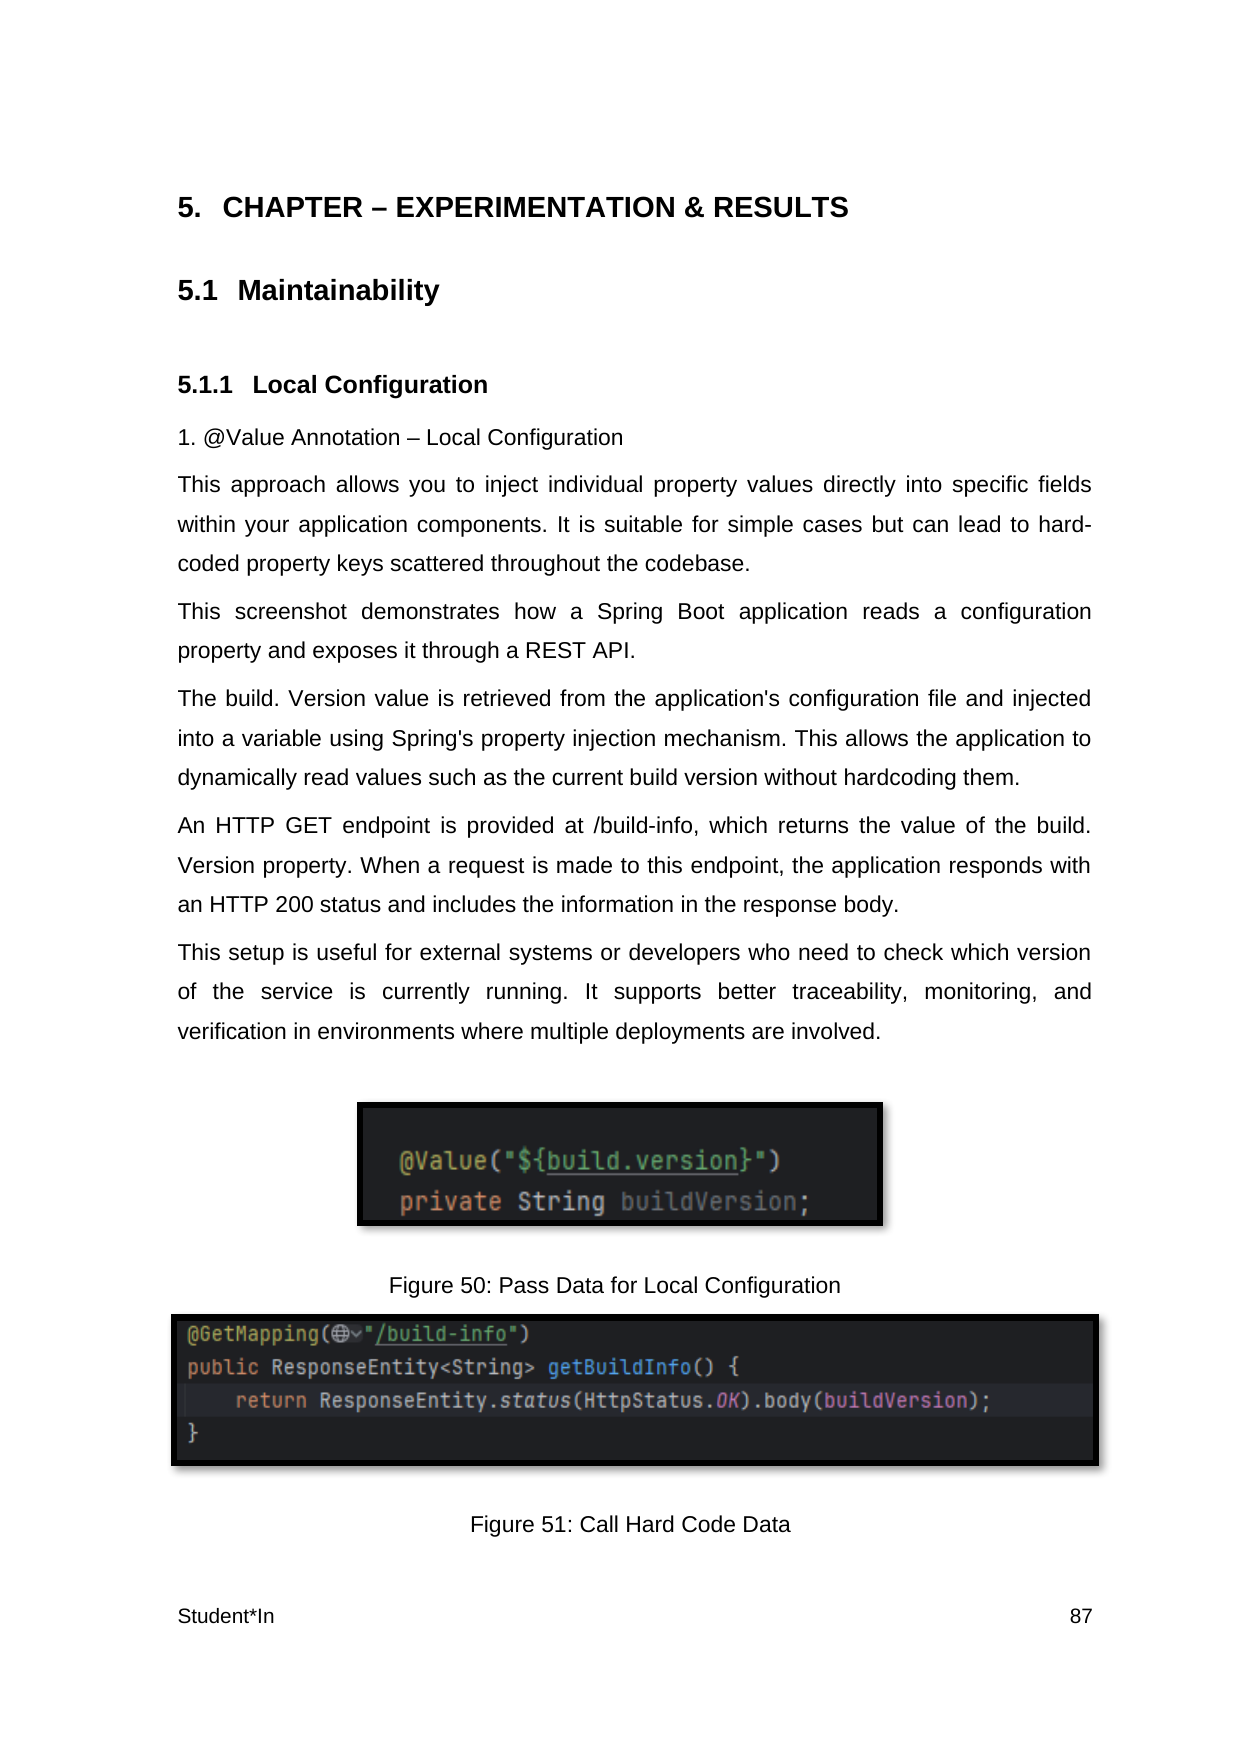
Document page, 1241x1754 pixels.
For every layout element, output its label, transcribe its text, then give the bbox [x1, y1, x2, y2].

text An HTTP GET endpoint is provided at /build-info, which returns the value of the build. Version property. When a request is made to this endpoint, the application responds with an HTTP 200 status and includes the information in the response body. [177, 812, 1092, 917]
picture [363, 1108, 877, 1220]
text 1. @Value Annotation – Local Configuration [177, 423, 1092, 450]
text This screenshot demonstrates how a Spring Boot application reads a configuration property and exposes it through a REST API. [177, 598, 1092, 664]
picture [177, 1321, 1093, 1460]
subtitle Local Configuration [177, 369, 1092, 398]
text This setup is useful for external systems or developers who need to check which version of the service is currently running. It supports better traceability, monitoring, and verification in environments where multiple deployments are involved. [177, 939, 1092, 1044]
subtitle Maintainability [177, 273, 1092, 307]
text The build. Version value is retrieved from the application's configuration file and injected into a variable using Spring's property injection mechanism. This allows the application to dynamically read values such as the current build version without hardcoding them. [177, 685, 1092, 791]
text This approach allows you to inject individual property values directly into specific fields within your application components. It is suitable for simple cases but can lead to hard-coded property keys scattered throughout the codebase. [177, 471, 1092, 577]
subtitle CHAPTER – EXPERIMENTATION & RESULTS [177, 190, 1092, 223]
